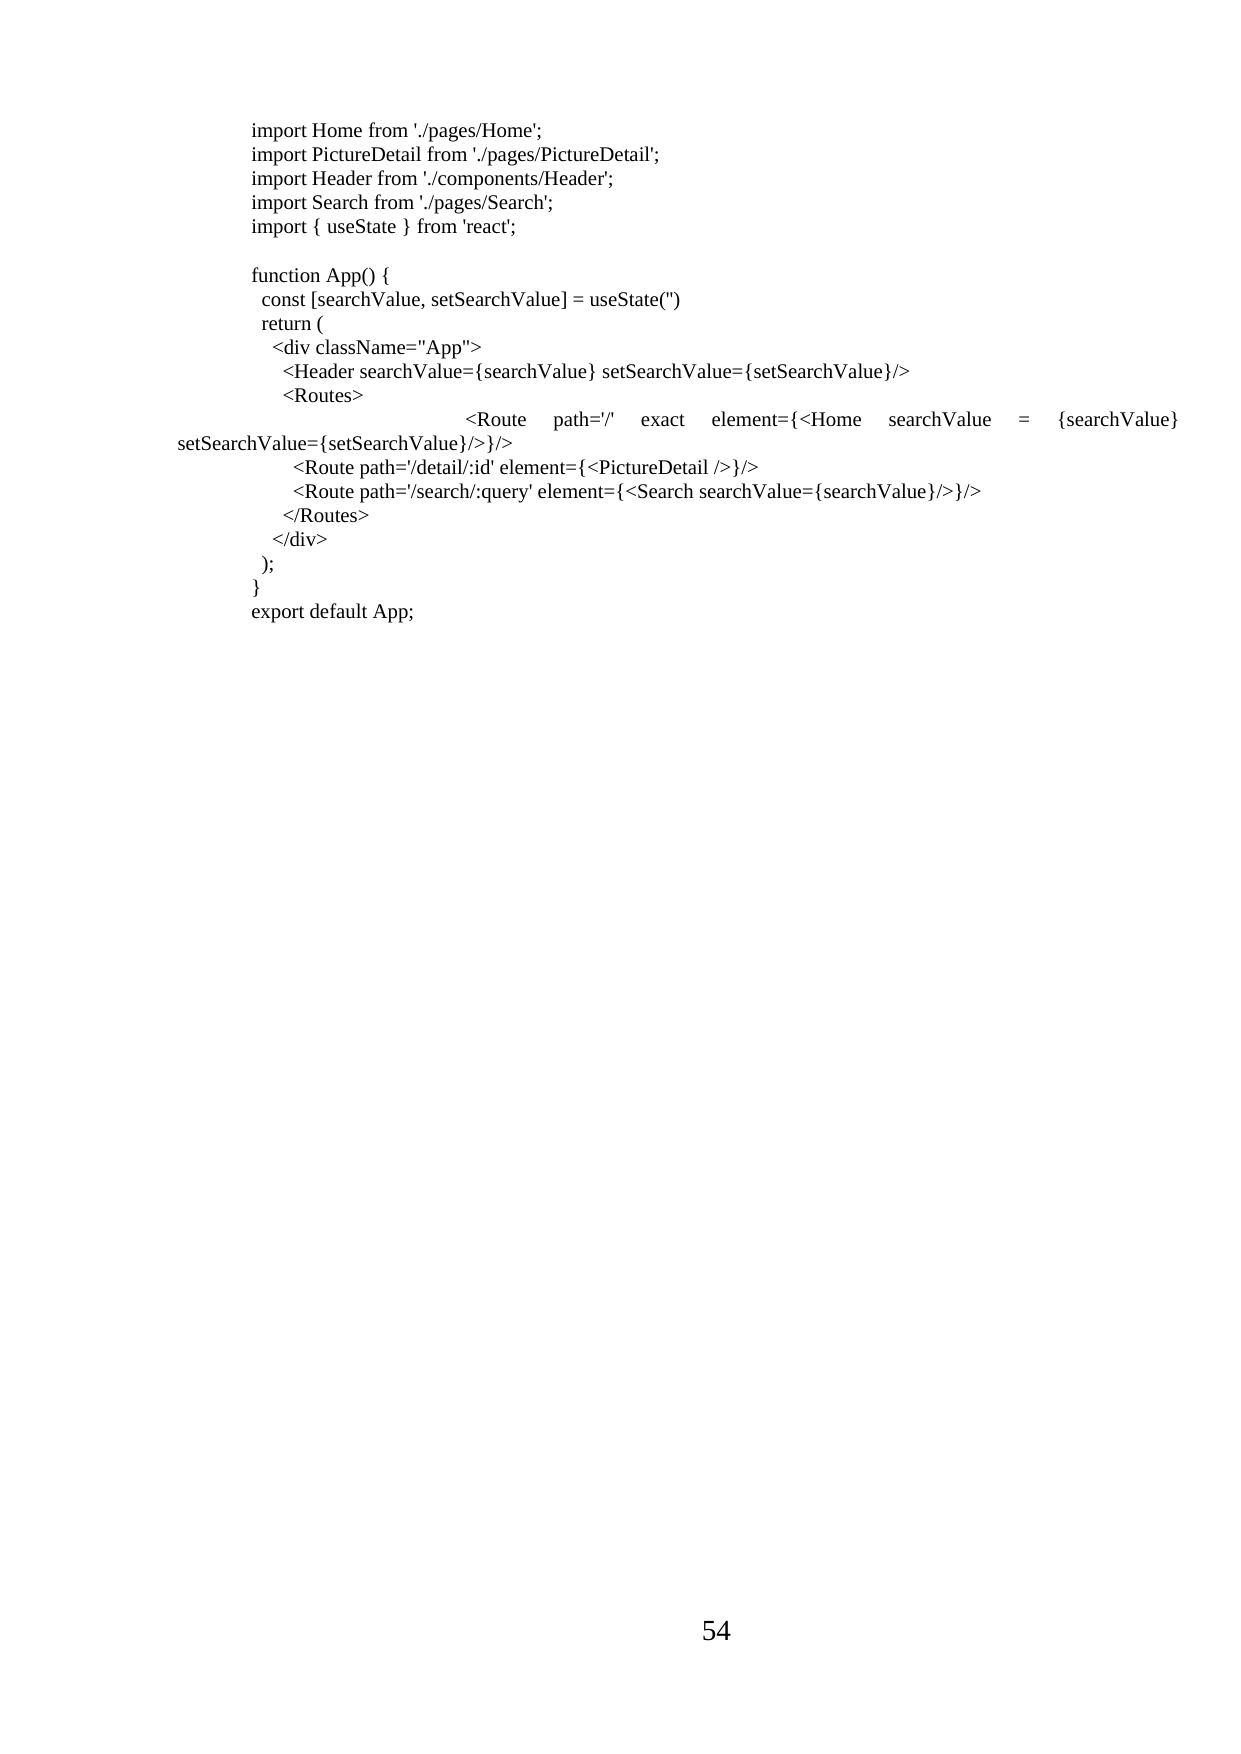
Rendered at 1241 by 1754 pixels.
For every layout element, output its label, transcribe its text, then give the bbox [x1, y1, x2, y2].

text import PictureDetail from './pages/PictureDetail'; [177, 142, 1181, 166]
text <Route path='/search/:query' element={<Search searchValue={searchValue}/>}/> [177, 479, 1181, 503]
text <Route path='/' exact element={<Home searchValue = {searchValue} setSearchValue={setSearchValue}/>}/> [177, 407, 1181, 455]
text <div className="App"> [177, 335, 1181, 359]
text export default App; [177, 599, 1181, 623]
text import Header from './components/Header'; [177, 166, 1181, 190]
text </div> [177, 527, 1181, 551]
text return ( [177, 311, 1181, 335]
text <Header searchValue={searchValue} setSearchValue={setSearchValue}/> [177, 359, 1181, 383]
text const [searchValue, setSearchValue] = useState('') [177, 287, 1181, 311]
text } [177, 575, 1181, 599]
text </Routes> [177, 503, 1181, 527]
text ); [177, 551, 1181, 575]
text import Search from './pages/Search'; [177, 190, 1181, 214]
text <Routes> [177, 383, 1181, 407]
text import { useState } from 'react'; [177, 214, 1181, 238]
text import Home from './pages/Home'; [177, 118, 1181, 142]
text <Route path='/detail/:id' element={<PictureDetail />}/> [177, 455, 1181, 479]
text function App() { [177, 262, 1181, 287]
